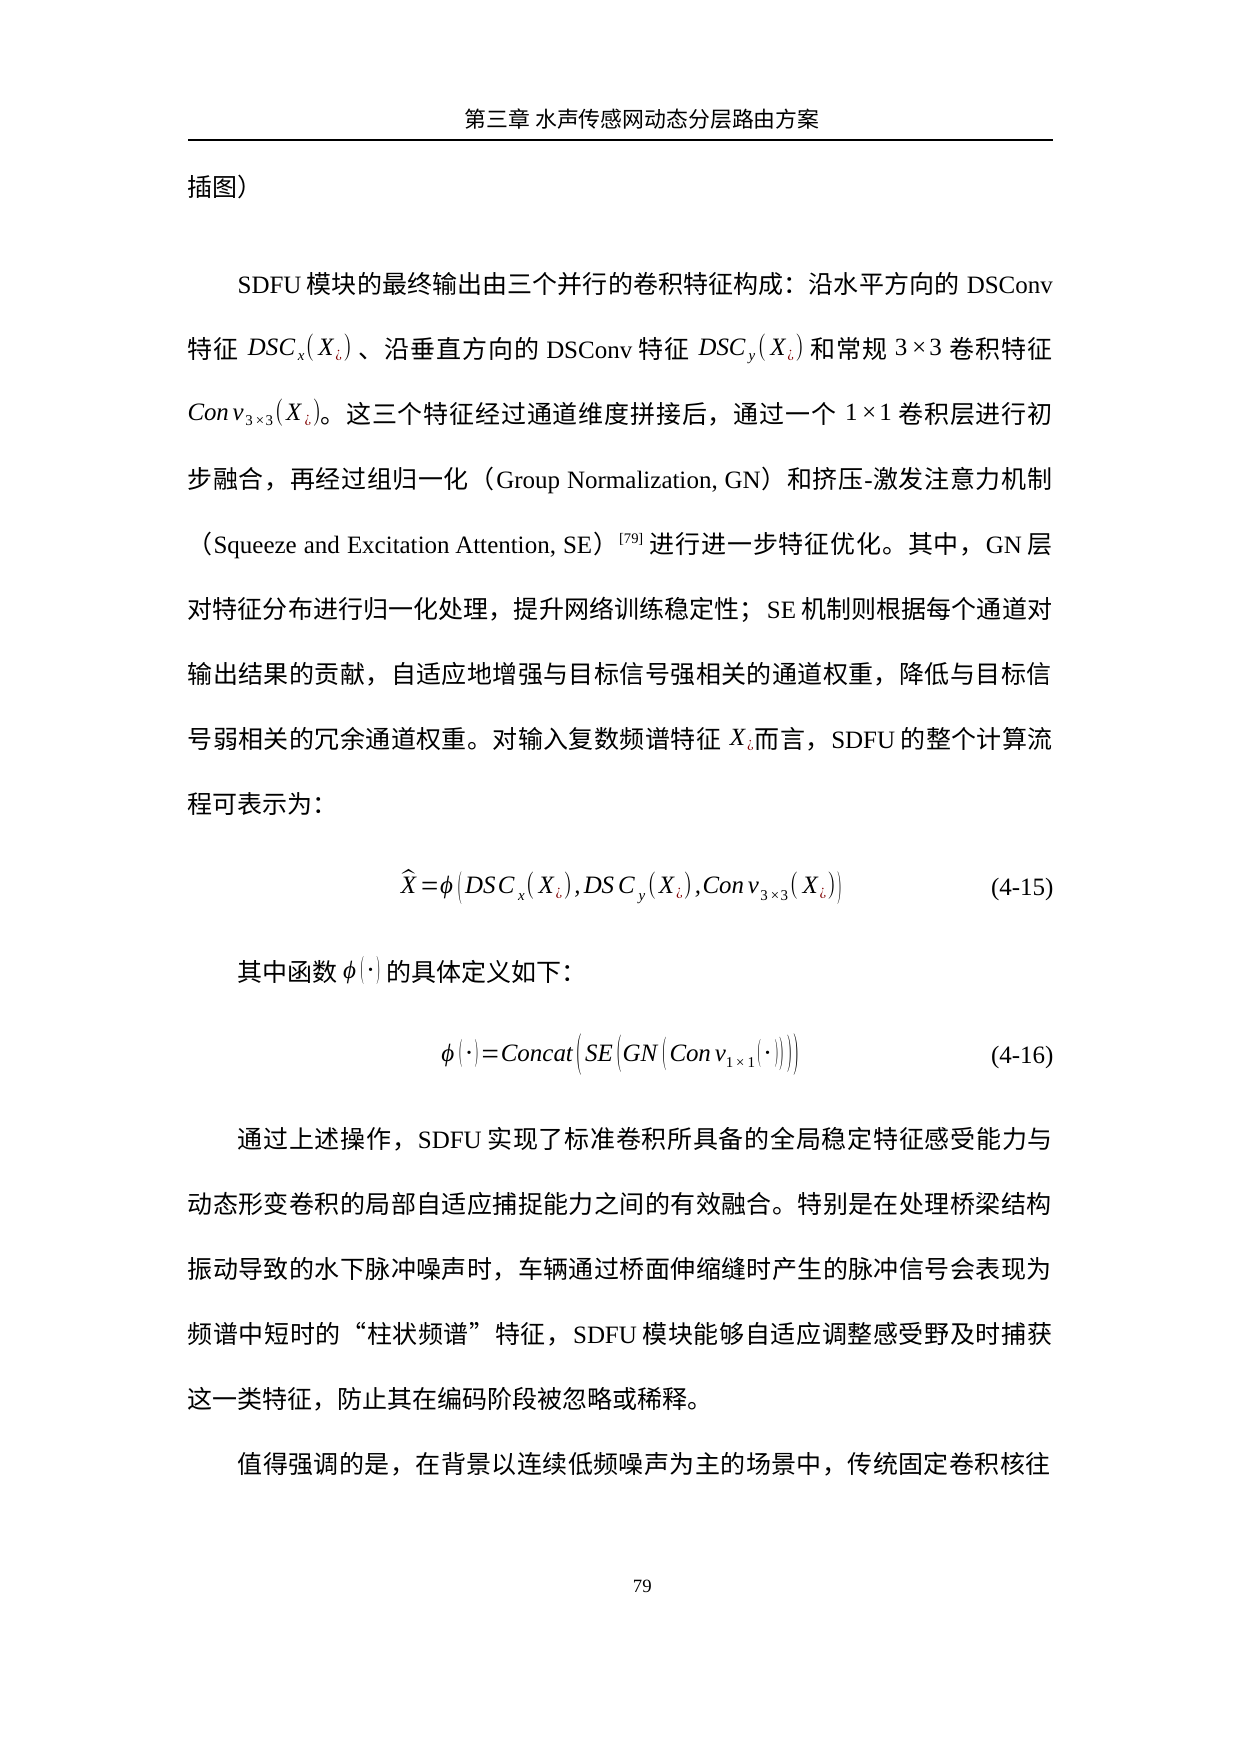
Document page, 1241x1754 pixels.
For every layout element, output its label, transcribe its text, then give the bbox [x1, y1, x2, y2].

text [187, 153, 1053, 218]
text (4-15) [187, 854, 1053, 919]
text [187, 1430, 1053, 1495]
text 通过上述操作，SDFU实现了标准卷积所具备的全局稳定特征感受能力与动态形变卷积的局部自适应捕捉能力之间的有效融合。特别是在处理桥梁结构振动导致的水下脉冲噪声时，车辆通过桥面伸缩缝时产生的脉冲信号会表现为频谱中短时的“柱状频谱”特征，SDFU模块能够自适应调整感受野及时捕获这一类特征，防止其在编码阶段被忽略或稀释。 [187, 1105, 1053, 1430]
text SDFU模块的最终输出由三个并行的卷积特征构成：沿水平方向的DSConv特征 、沿垂直方向的DSConv特征 和常规 卷积特征 。这三个特征经过通道维度拼接后，通过一个 卷积层进行初步融合，再经过组归一化（Group Normalization, GN）和挤压-激发注意力机制（Squeeze and Excitation Attention, SE）[79] 进行进一步特征优化。其中，GN层对特征分布进行归一化处理，提升网络训练稳定性；SE机制则根据每个通道对输出结果的贡献，自适应地增强与目标信号强相关的通道权重，降低与目标信号弱相关的冗余通道权重。对输入复数频谱特征 而言，SDFU的整个计算流程可表示为： [187, 250, 1053, 835]
text (4-16) [187, 1022, 1053, 1087]
text 其中函数 的具体定义如下： [187, 938, 1053, 1003]
